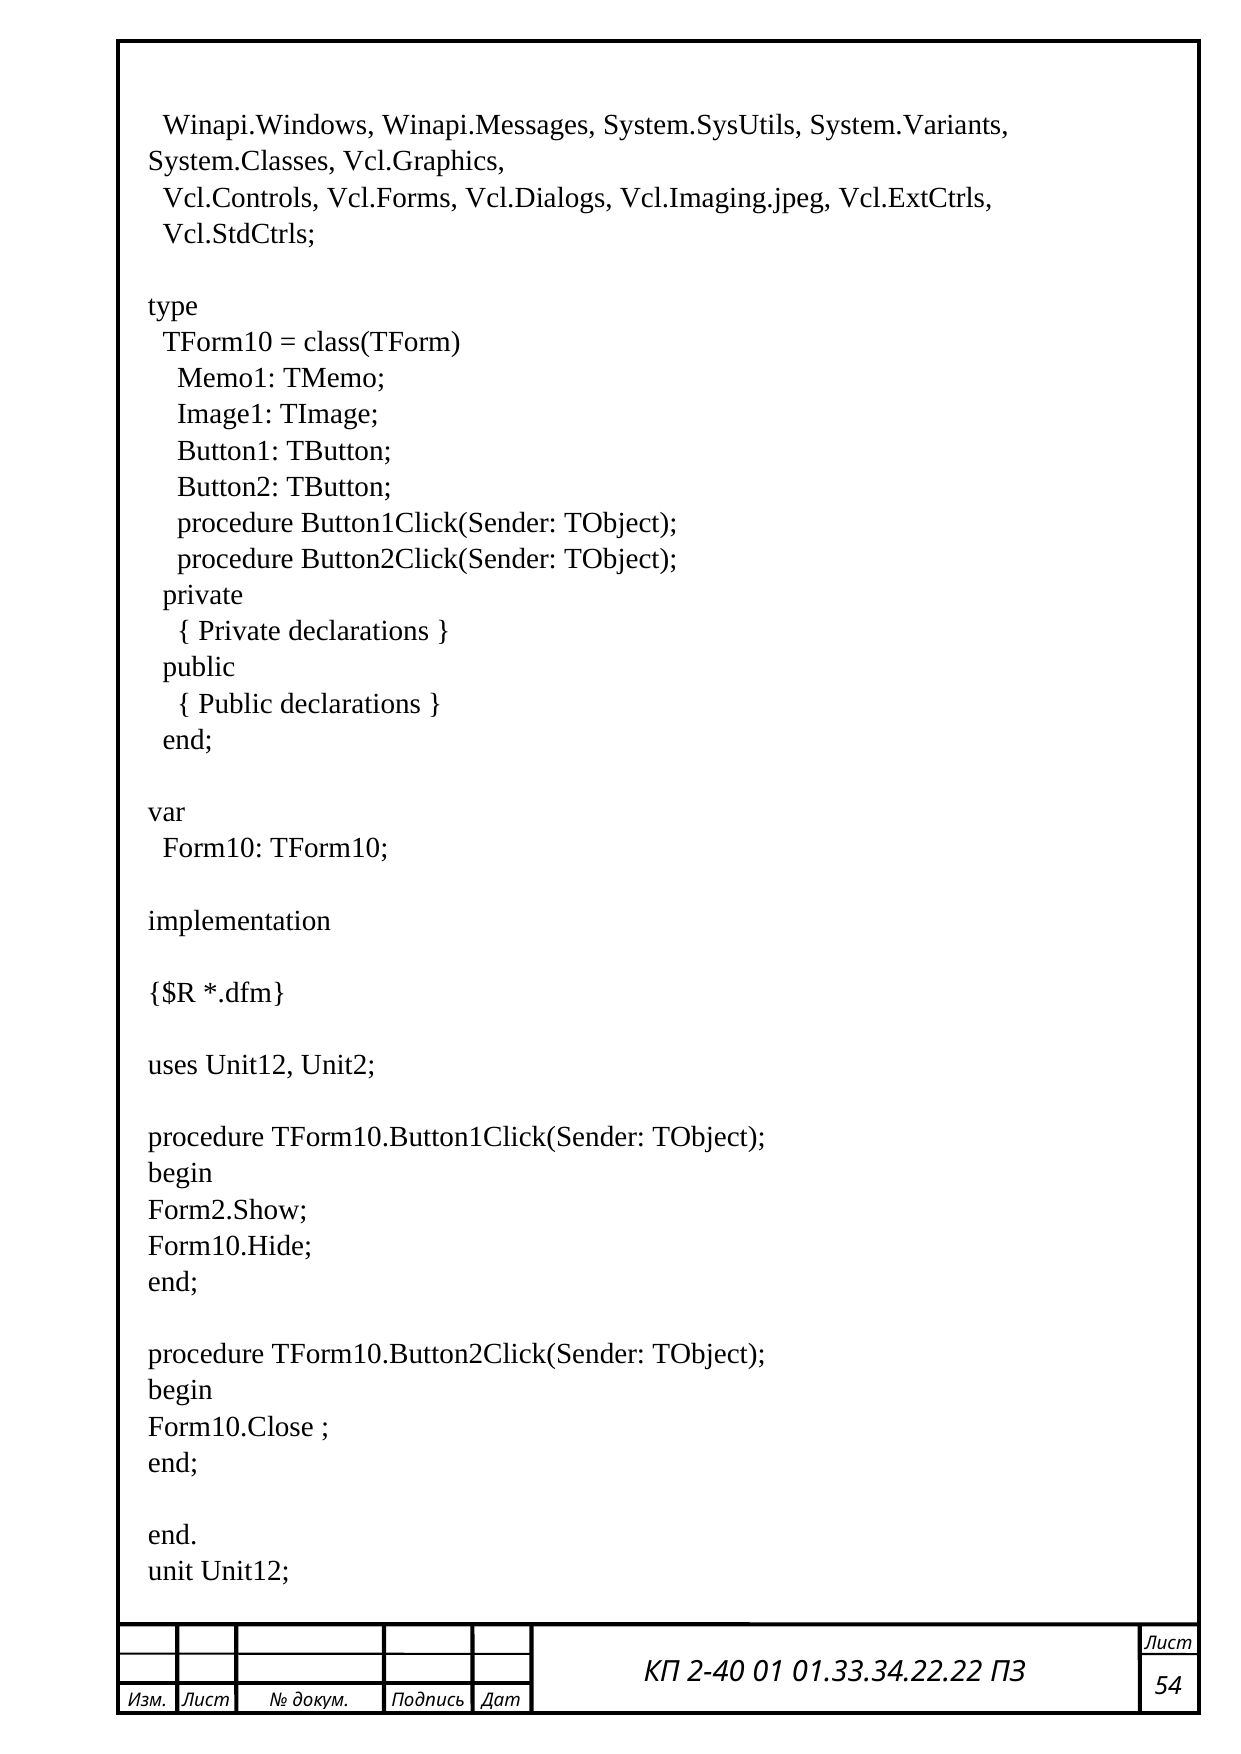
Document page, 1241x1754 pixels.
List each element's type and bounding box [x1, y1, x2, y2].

text [148, 107, 1175, 1587]
